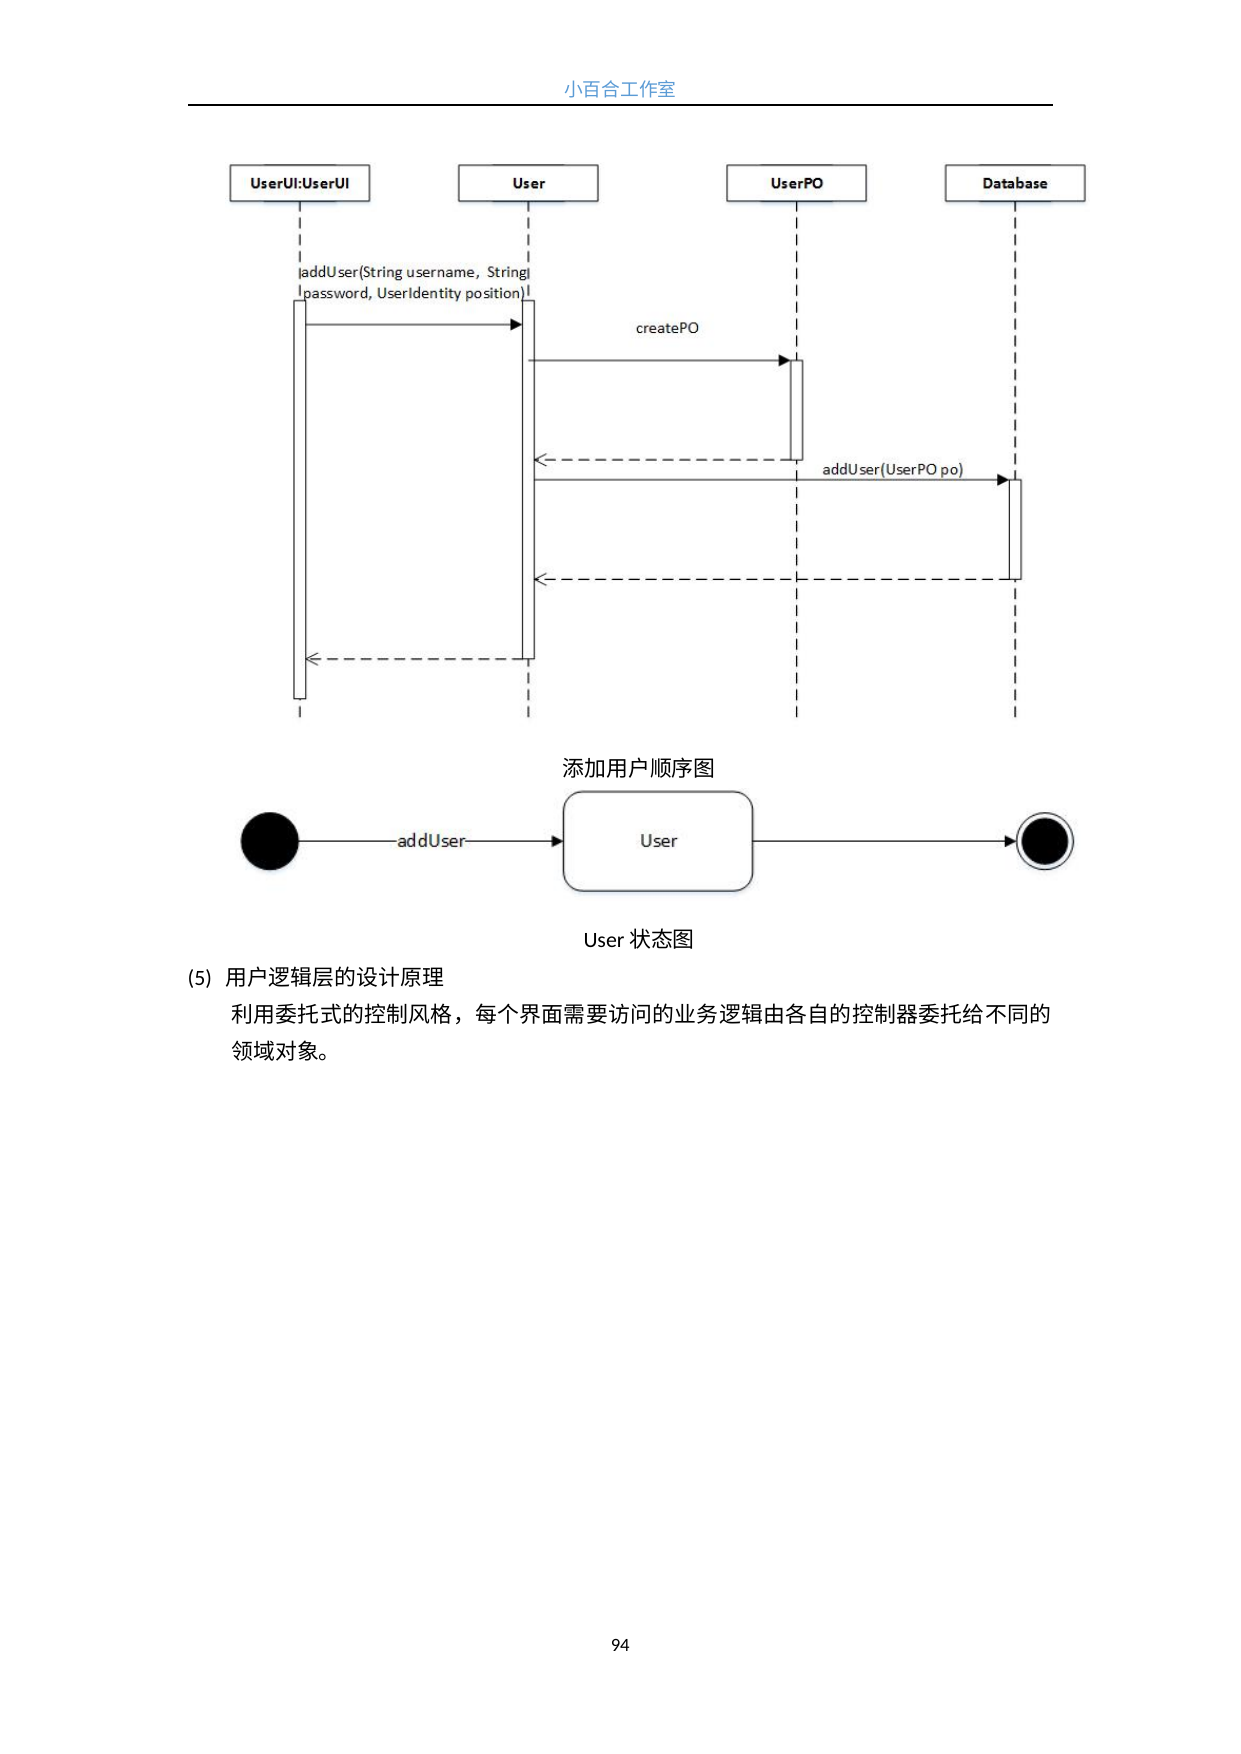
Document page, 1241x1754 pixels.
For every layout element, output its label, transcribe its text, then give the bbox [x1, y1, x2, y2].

picture [225, 162, 1091, 731]
text 添加用户顺序图 [225, 751, 1053, 783]
list 利用委托式的控制风格，每个界面需要访问的业务逻辑由各自的控制器委托给不同的领域对象。 [231, 996, 1053, 1066]
picture [225, 788, 1091, 901]
text User状态图 [225, 922, 1053, 954]
list 用户逻辑层的设计原理 [187, 959, 1053, 992]
